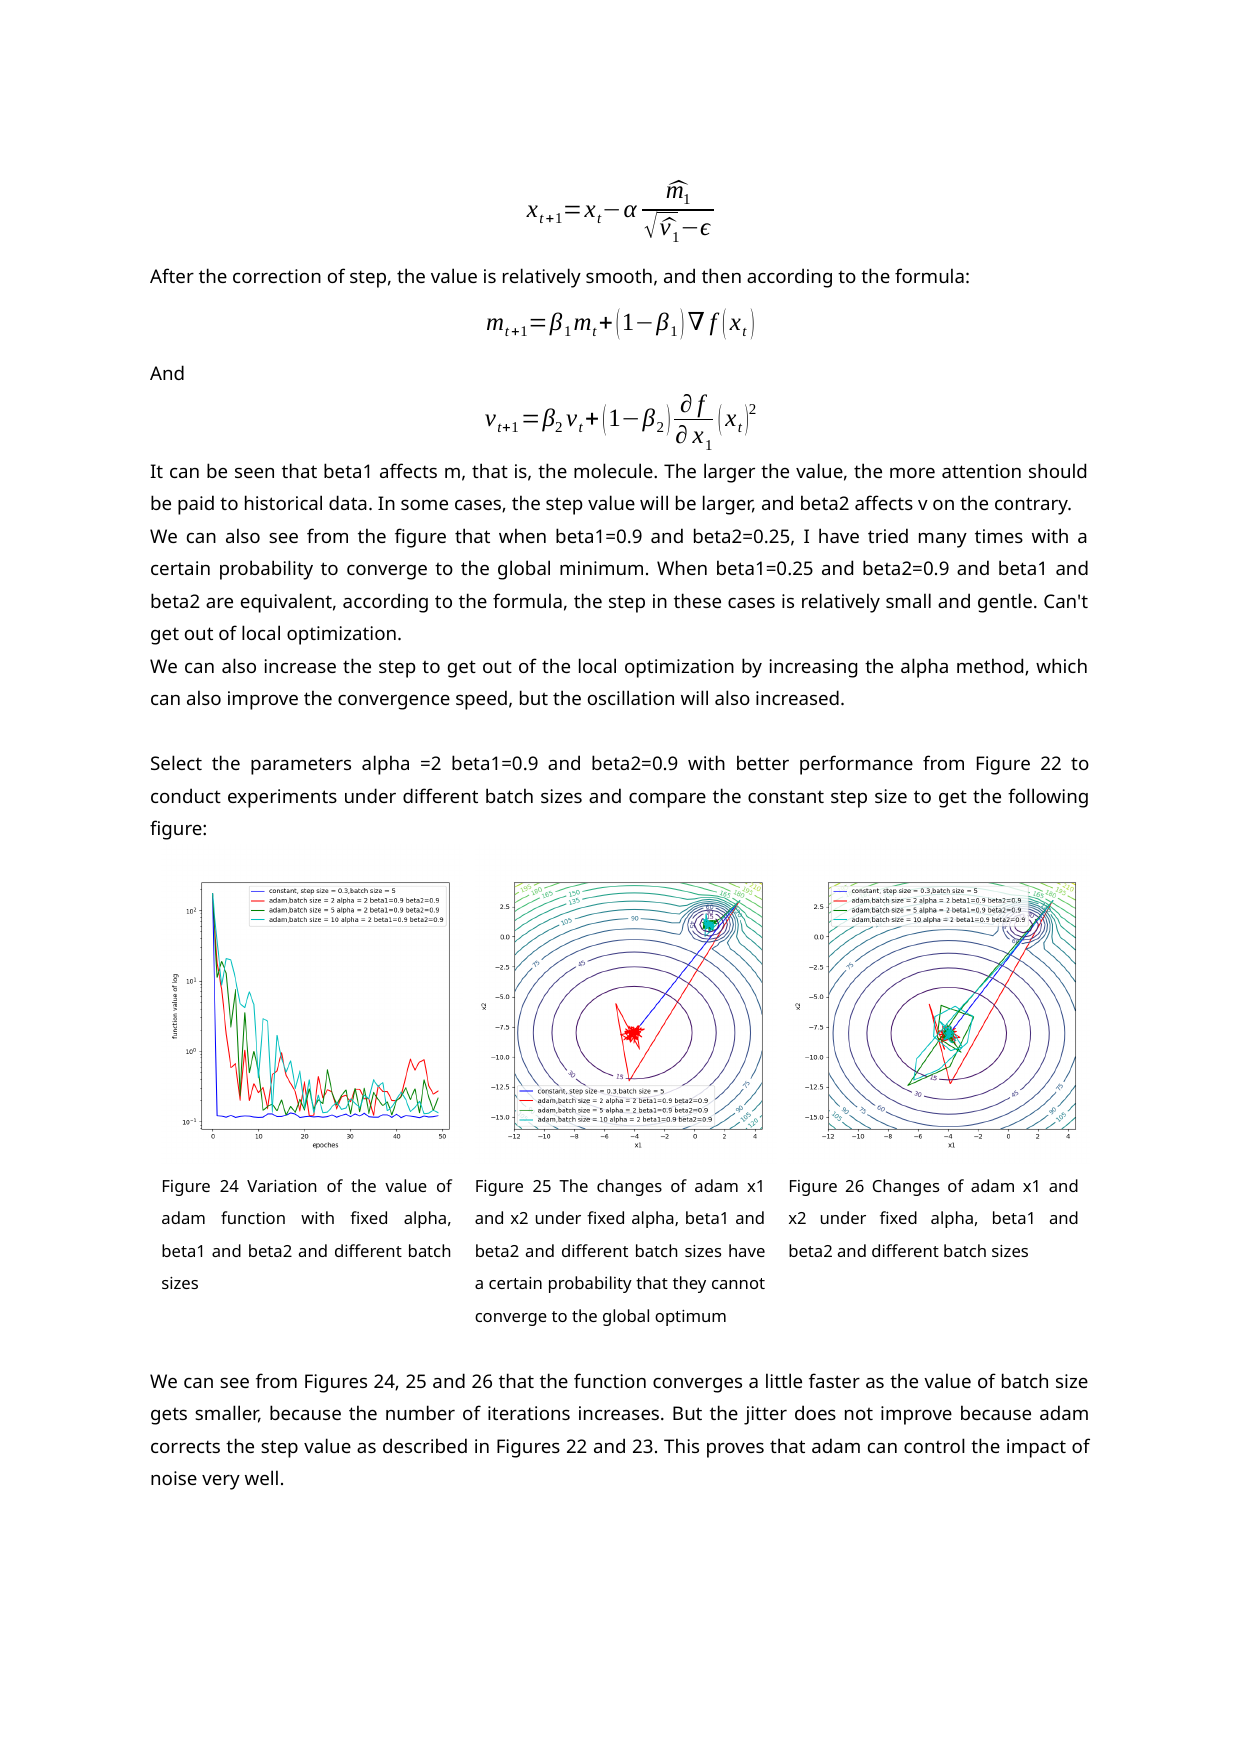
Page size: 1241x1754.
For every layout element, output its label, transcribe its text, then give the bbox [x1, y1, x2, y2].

text We can see from Figures 24, 25 and 26 that the function converges a little faster as the value of batch size gets smaller, because the number of iterations increases. But the jitter does not improve because adam corrects the step value as described in Figures 22 and 23. This proves that adam can control the impact of noise very well. [150, 1364, 1090, 1494]
table_header Figure 25 The changes of adam x1 and x2 under fixed alpha, beta1 and beta2 and different batch sizes have a certain probability that they cannot converge to the global optimum [463, 845, 777, 1364]
table_header Figure 24 Variation of the value of adam function with fixed alpha, beta1 and beta2 and different batch sizes [150, 845, 463, 1364]
table_header Figure 26 Changes of adam x1 and x2 under fixed alpha, beta1 and beta2 and different batch sizes [777, 845, 1090, 1364]
picture [474, 844, 777, 1164]
picture [788, 844, 1091, 1164]
text Select the parameters alpha =2 beta1=0.9 and beta2=0.9 with better performance from Figure 22 to conduct experiments under different batch sizes and compare the constant step size to get the following figure: [150, 747, 1090, 844]
text We can also increase the step to get out of the local optimization by increasing the alpha method, which can also improve the convergence speed, but the oscillation will also increased. [150, 649, 1090, 714]
text After the correction of step, the value is relatively smooth, and then according to the formula: [150, 259, 1090, 292]
picture [161, 844, 464, 1164]
text It can be seen that beta1 affects m, that is, the molecule. The larger the value, the more attention should be paid to historical data. In some cases, the step value will be larger, and beta2 affects v on the contrary. [150, 454, 1090, 519]
text We can also see from the figure that when beta1=0.9 and beta2=0.25, I have tried many times with a certain probability to converge to the global minimum. When beta1=0.25 and beta2=0.9 and beta1 and beta2 are equivalent, according to the formula, the step in these cases is relatively small and gentle. Can't get out of local optimization. [150, 519, 1090, 649]
text And [150, 357, 1090, 389]
